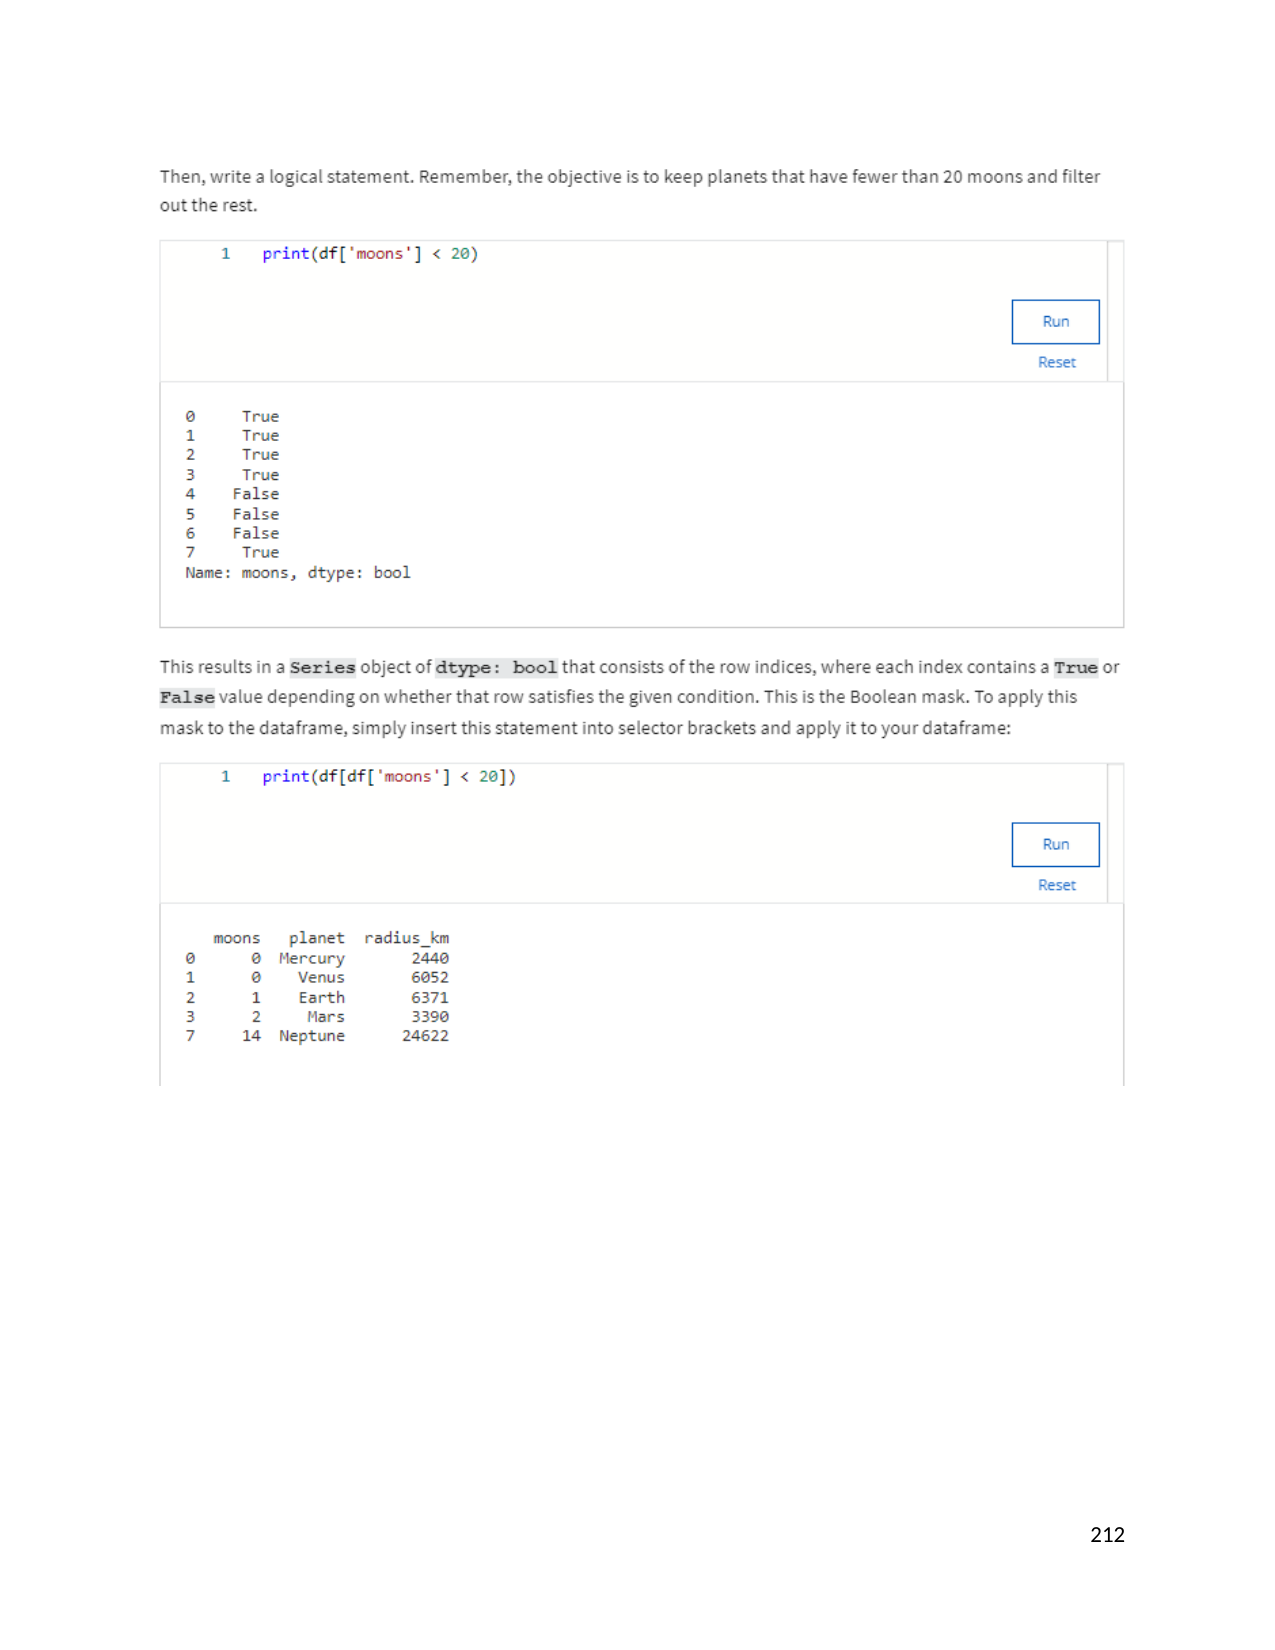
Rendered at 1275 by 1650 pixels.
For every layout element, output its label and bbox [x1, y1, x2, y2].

picture [150, 150, 1125, 1086]
